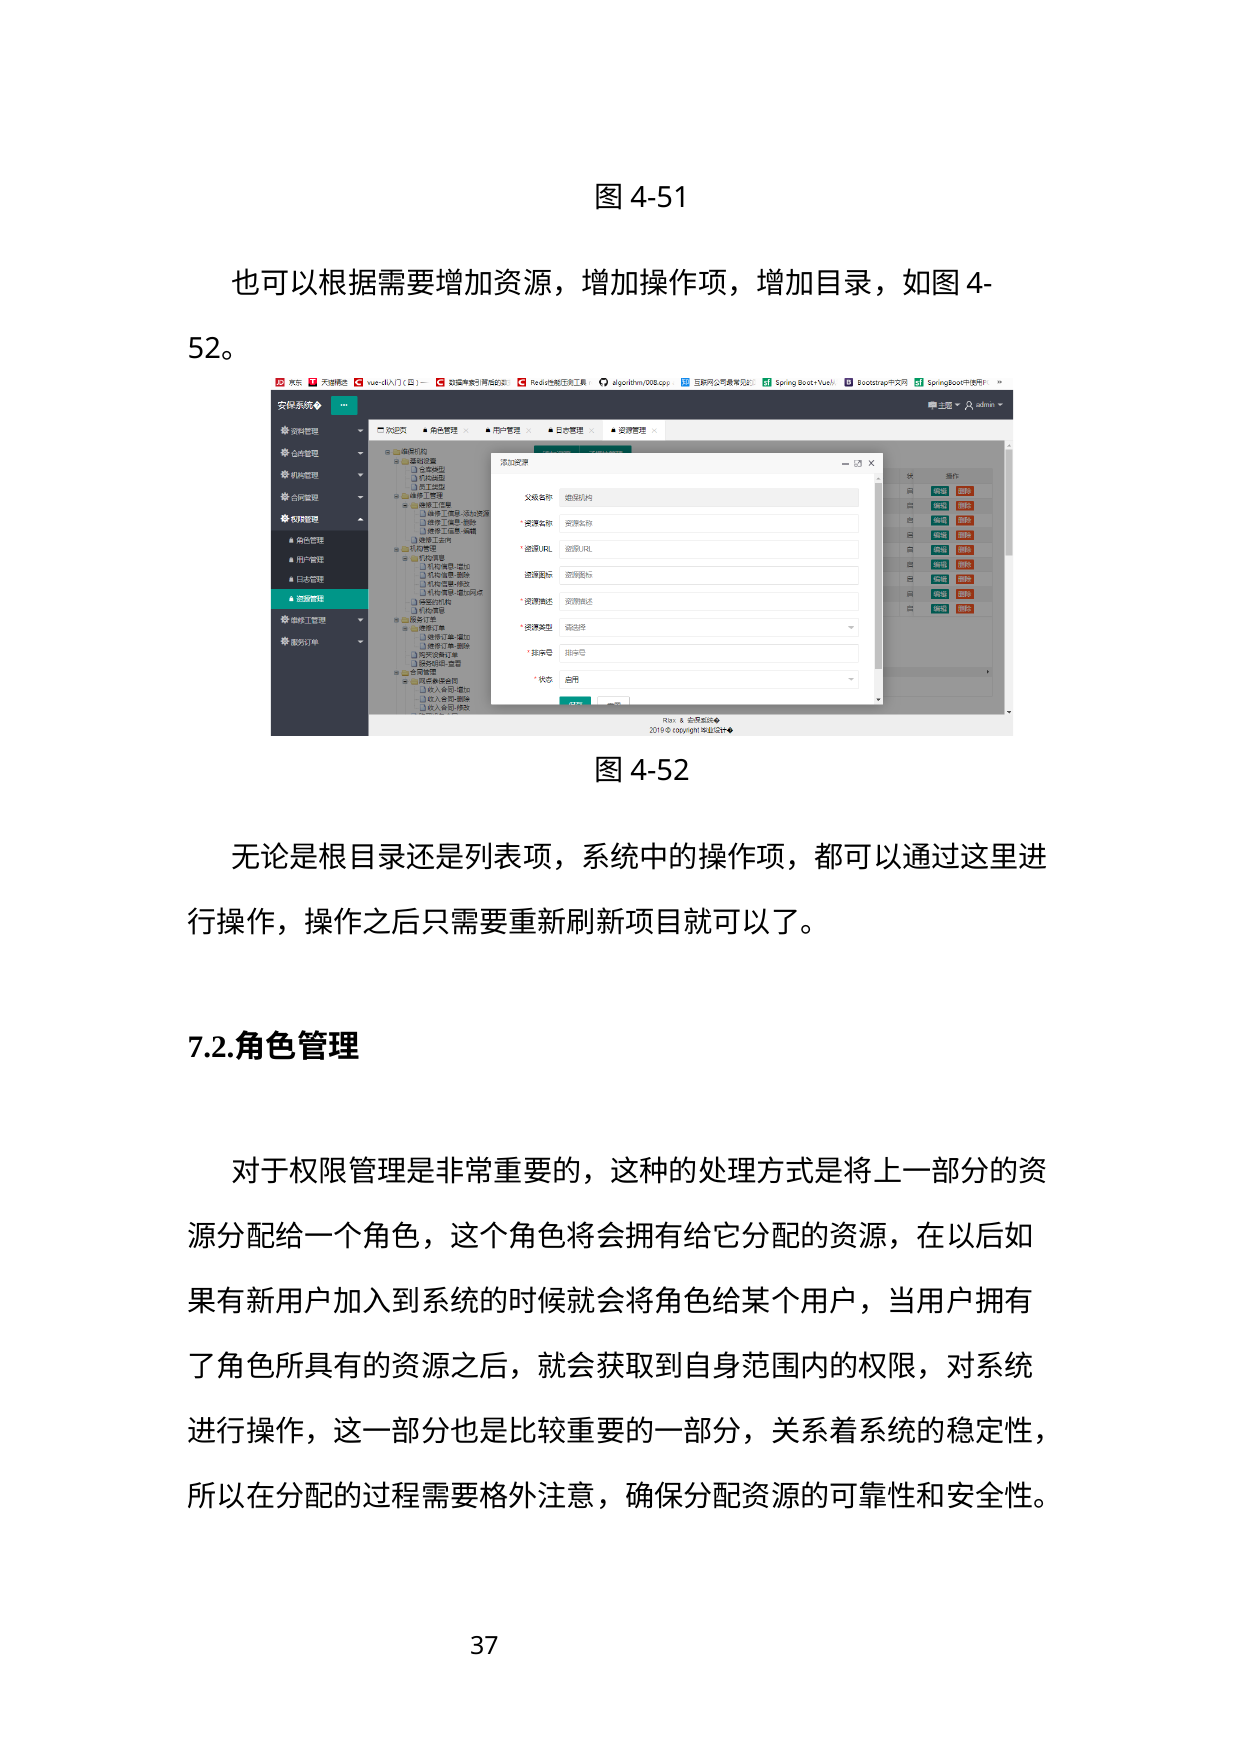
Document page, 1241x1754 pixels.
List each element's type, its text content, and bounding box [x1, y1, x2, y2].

picture [270, 378, 1014, 736]
list 对于权限管理是非常重要的，这种的处理方式是将上一部分的资源分配给一个角色，这个角色将会拥有给它分配的资源，在以后如果有新用户加入到系统的时候就会将角色给某个用户，当用户拥有了角色所具有的资源之后，就会获取到自身范围内的权限，对系统进行操作，这一部分也是比较重要的一部分，关系着系统的稳定性，所以在分配的过程需要格外注意，确保分配资源的可靠性和安全性。 [187, 1136, 1053, 1526]
list 无论是根目录还是列表项，系统中的操作项，都可以通过这里进行操作，操作之后只需要重新刷新项目就可以了。 [187, 822, 1053, 952]
list 图 4-52 [187, 736, 1053, 801]
list 也可以根据需要增加资源，增加操作项，增加目录，如图4-52。 [187, 248, 1053, 378]
list 图 4-51 [187, 162, 1053, 227]
subtitle 7.2.角色管理 [187, 1011, 1053, 1076]
